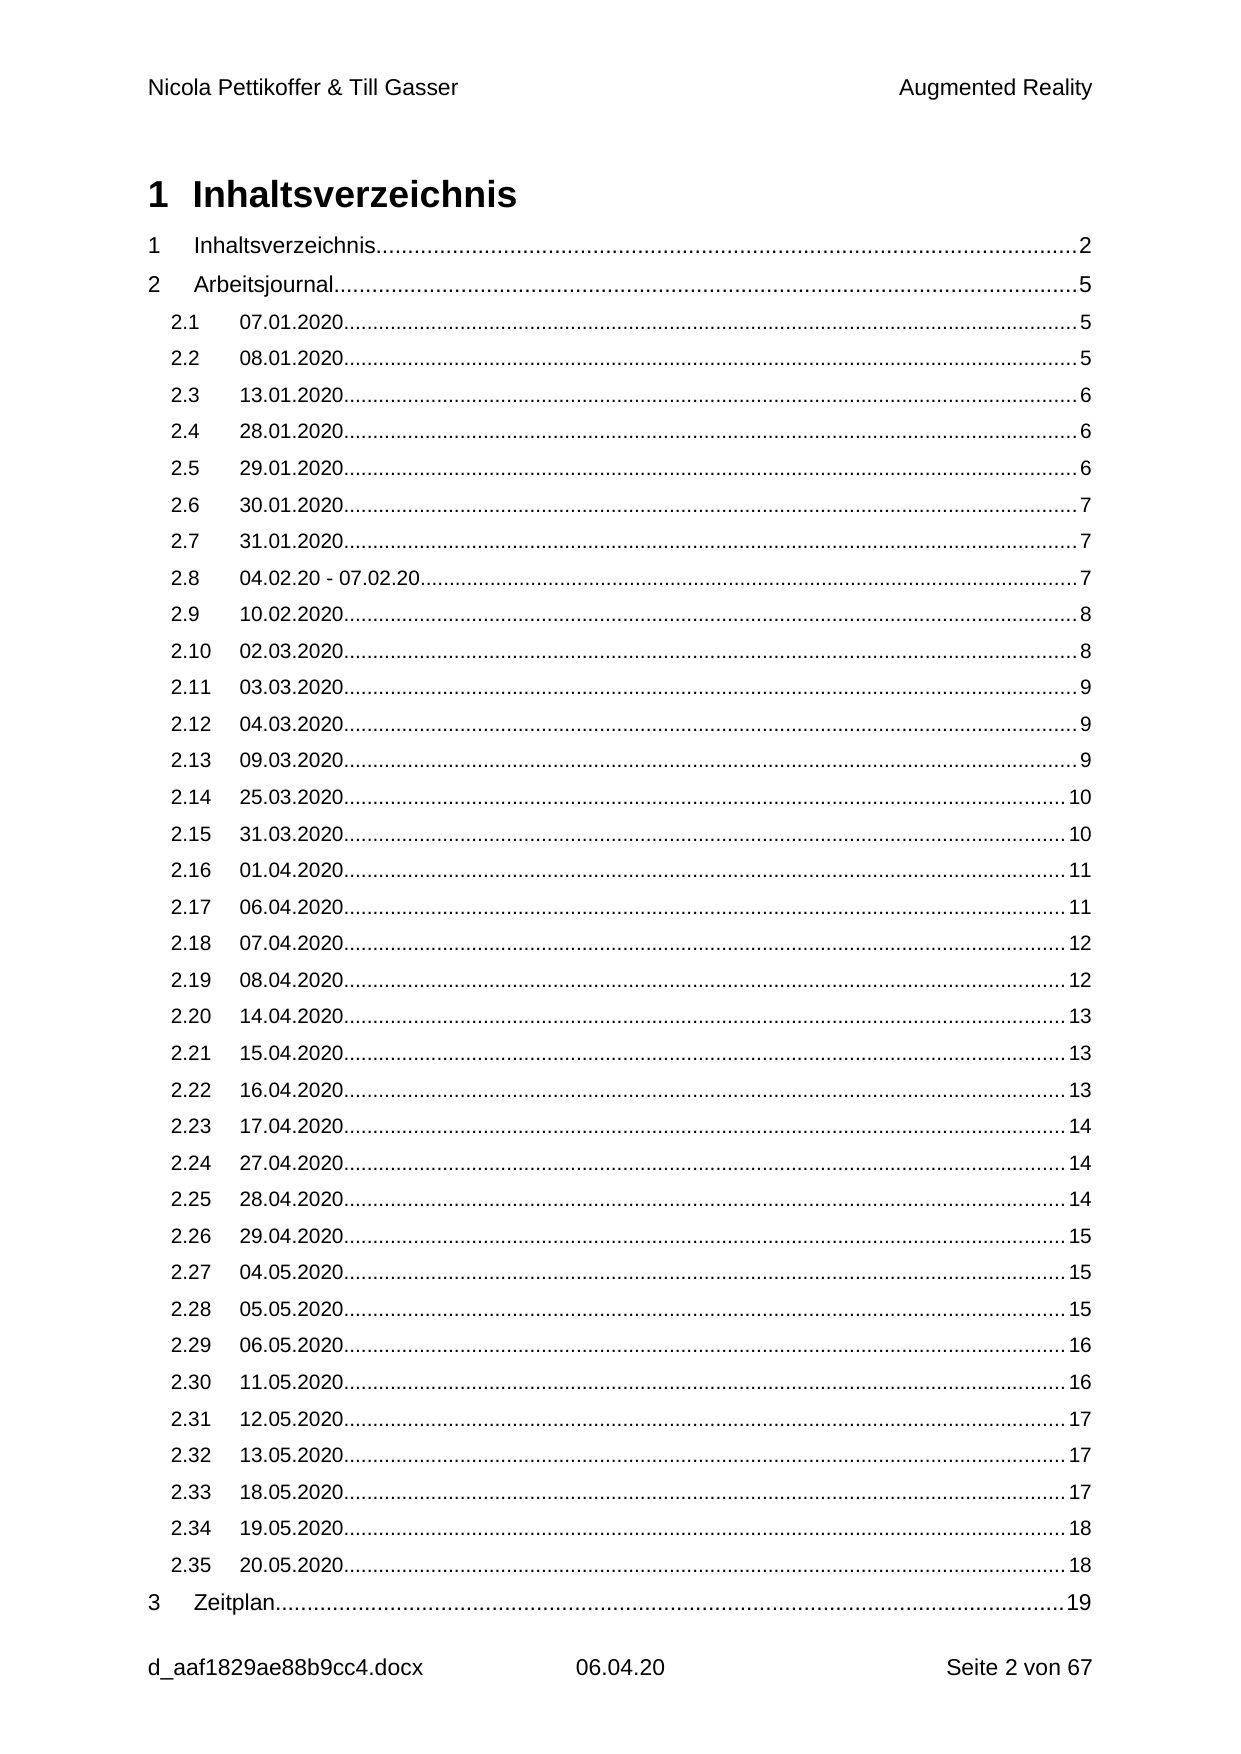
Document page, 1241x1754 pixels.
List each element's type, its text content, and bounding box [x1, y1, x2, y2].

text 2.33 18.05.2020 17 [171, 1479, 1093, 1503]
text 2.20 14.04.2020 13 [171, 1004, 1093, 1028]
text 2.27 04.05.2020 15 [171, 1260, 1093, 1284]
text 2.28 05.05.2020 15 [171, 1297, 1093, 1321]
text 2.35 20.05.2020 18 [171, 1553, 1093, 1577]
text 2.22 16.04.2020 13 [171, 1077, 1093, 1101]
text 2.29 06.05.2020 16 [171, 1333, 1093, 1357]
text 2.25 28.04.2020 14 [171, 1187, 1093, 1211]
text 2.16 01.04.2020 11 [171, 858, 1093, 882]
text 2 Arbeitsjournal 5 [148, 271, 1093, 297]
text 2.31 12.05.2020 17 [171, 1406, 1093, 1430]
text 2.8 04.02.20 - 07.02.20 7 [171, 566, 1093, 589]
text 2.26 29.04.2020 15 [171, 1224, 1093, 1248]
text 3 Zeitplan 19 [148, 1589, 1093, 1616]
text 2.2 08.01.2020 5 [171, 346, 1093, 370]
text 2.1 07.01.2020 5 [171, 309, 1093, 333]
text 2.7 31.01.2020 7 [171, 529, 1093, 553]
text 1 Inhaltsverzeichnis 2 [148, 232, 1093, 258]
text 2.23 17.04.2020 14 [171, 1114, 1093, 1138]
text 2.18 07.04.2020 12 [171, 931, 1093, 955]
text 2.24 27.04.2020 14 [171, 1151, 1093, 1174]
text 2.11 03.03.2020 9 [171, 675, 1093, 699]
text 2.30 11.05.2020 16 [171, 1370, 1093, 1394]
text 2.10 02.03.2020 8 [171, 639, 1093, 663]
text 2.15 31.03.2020 10 [171, 821, 1093, 845]
text 2.9 10.02.2020 8 [171, 602, 1093, 626]
text 2.4 28.01.2020 6 [171, 419, 1093, 443]
text 2.19 08.04.2020 12 [171, 968, 1093, 992]
text 2.5 29.01.2020 6 [171, 456, 1093, 480]
text 2.13 09.03.2020 9 [171, 748, 1093, 772]
text 2.32 13.05.2020 17 [171, 1443, 1093, 1467]
text 2.3 13.01.2020 6 [171, 383, 1093, 407]
text 2.14 25.03.2020 10 [171, 785, 1093, 809]
subtitle Inhaltsverzeichnis [148, 173, 1093, 216]
text 2.21 15.04.2020 13 [171, 1041, 1093, 1065]
text 2.12 04.03.2020 9 [171, 712, 1093, 736]
text 2.17 06.04.2020 11 [171, 894, 1093, 918]
text 2.34 19.05.2020 18 [171, 1516, 1093, 1540]
text 2.6 30.01.2020 7 [171, 492, 1093, 516]
